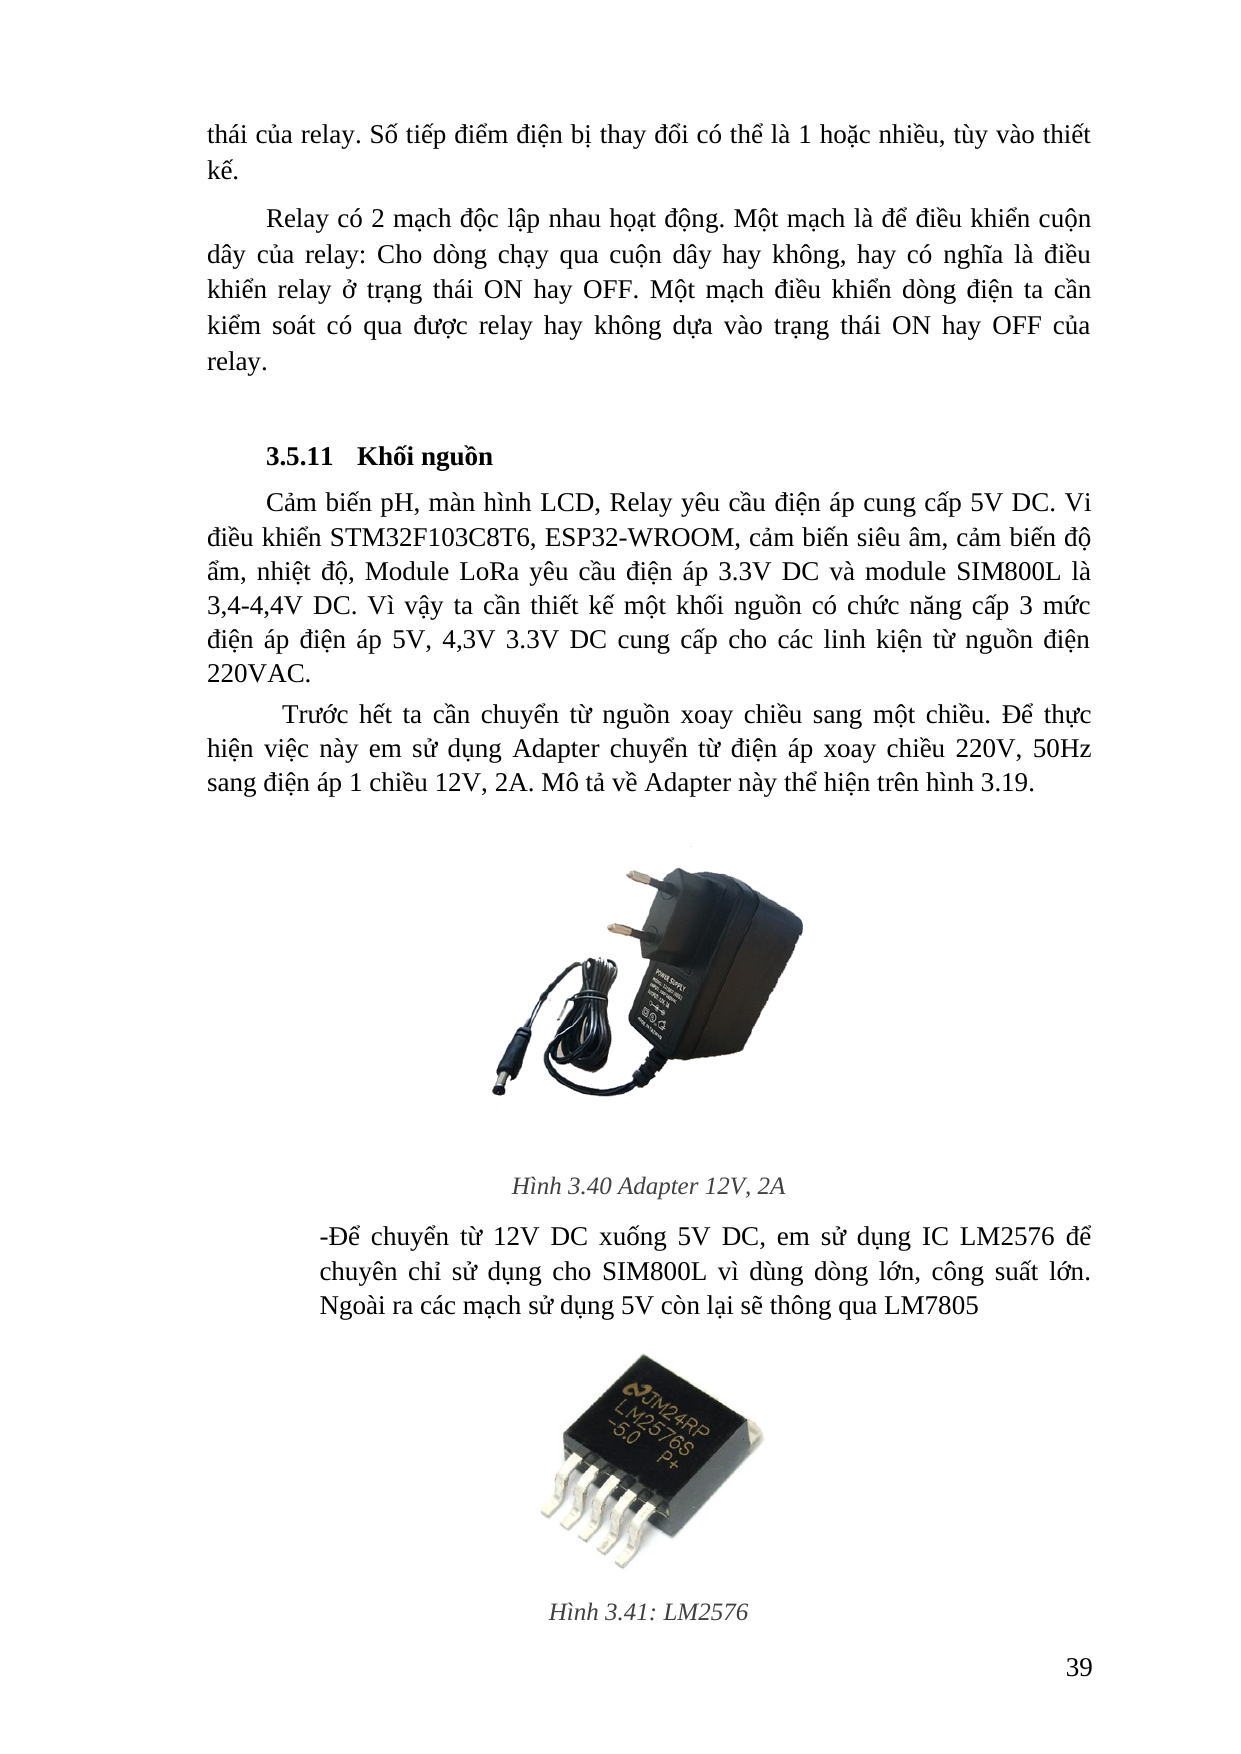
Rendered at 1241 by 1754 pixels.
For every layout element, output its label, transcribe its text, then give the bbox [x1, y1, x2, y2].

list -Để chuyển từ 12V DC xuống 5V DC, em sử dụng IC LM2576 để chuyên chỉ sử dụng cho SIM800L vì dùng dòng lớn, công suất lớn. Ngoài ra các mạch sử dụng 5V còn lại sẽ thông qua LM7805 [319, 1220, 1092, 1320]
picture [523, 1335, 776, 1588]
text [207, 118, 1092, 185]
text Cảm biến pH, màn hình LCD, Relay yêu cầu điện áp cung cấp 5V DC. Vi điều khiển STM32F103C8T6, ESP32-WROOM, cảm biến siêu âm, cảm biến độ ẩm, nhiệt độ, Module LoRa yêu cầu điện áp 3.3V DC và module SIM800L là 3,4-4,4V DC. Vì vậy ta cần thiết kế một khối nguồn có chức năng cấp 3 mức điện áp điện áp 5V, 4,3V 3.3V DC cung cấp cho các linh kiện từ nguồn điện 220VAC. [207, 487, 1092, 688]
picture [472, 806, 828, 1162]
text Trước hết ta cần chuyển từ nguồn xoay chiều sang một chiều. Để thực hiện việc này em sử dụng Adapter chuyển từ điện áp xoay chiều 220V, 50Hz sang điện áp 1 chiều 12V, 2A. Mô tả về Adapter này thể hiện trên hình 3.19. [207, 698, 1092, 797]
text Relay có 2 mạch độc lập nhau họạt động. Một mạch là để điều khiển cuộn dây của relay: Cho dòng chạy qua cuộn dây hay không, hay có nghĩa là điều khiển relay ở trạng thái ON hay OFF. Một mạch điều khiển dòng điện ta cần kiểm soát có qua được relay hay không dựa vào trạng thái ON hay OFF của relay. [207, 202, 1092, 376]
subtitle Khối nguồn [266, 440, 1092, 471]
